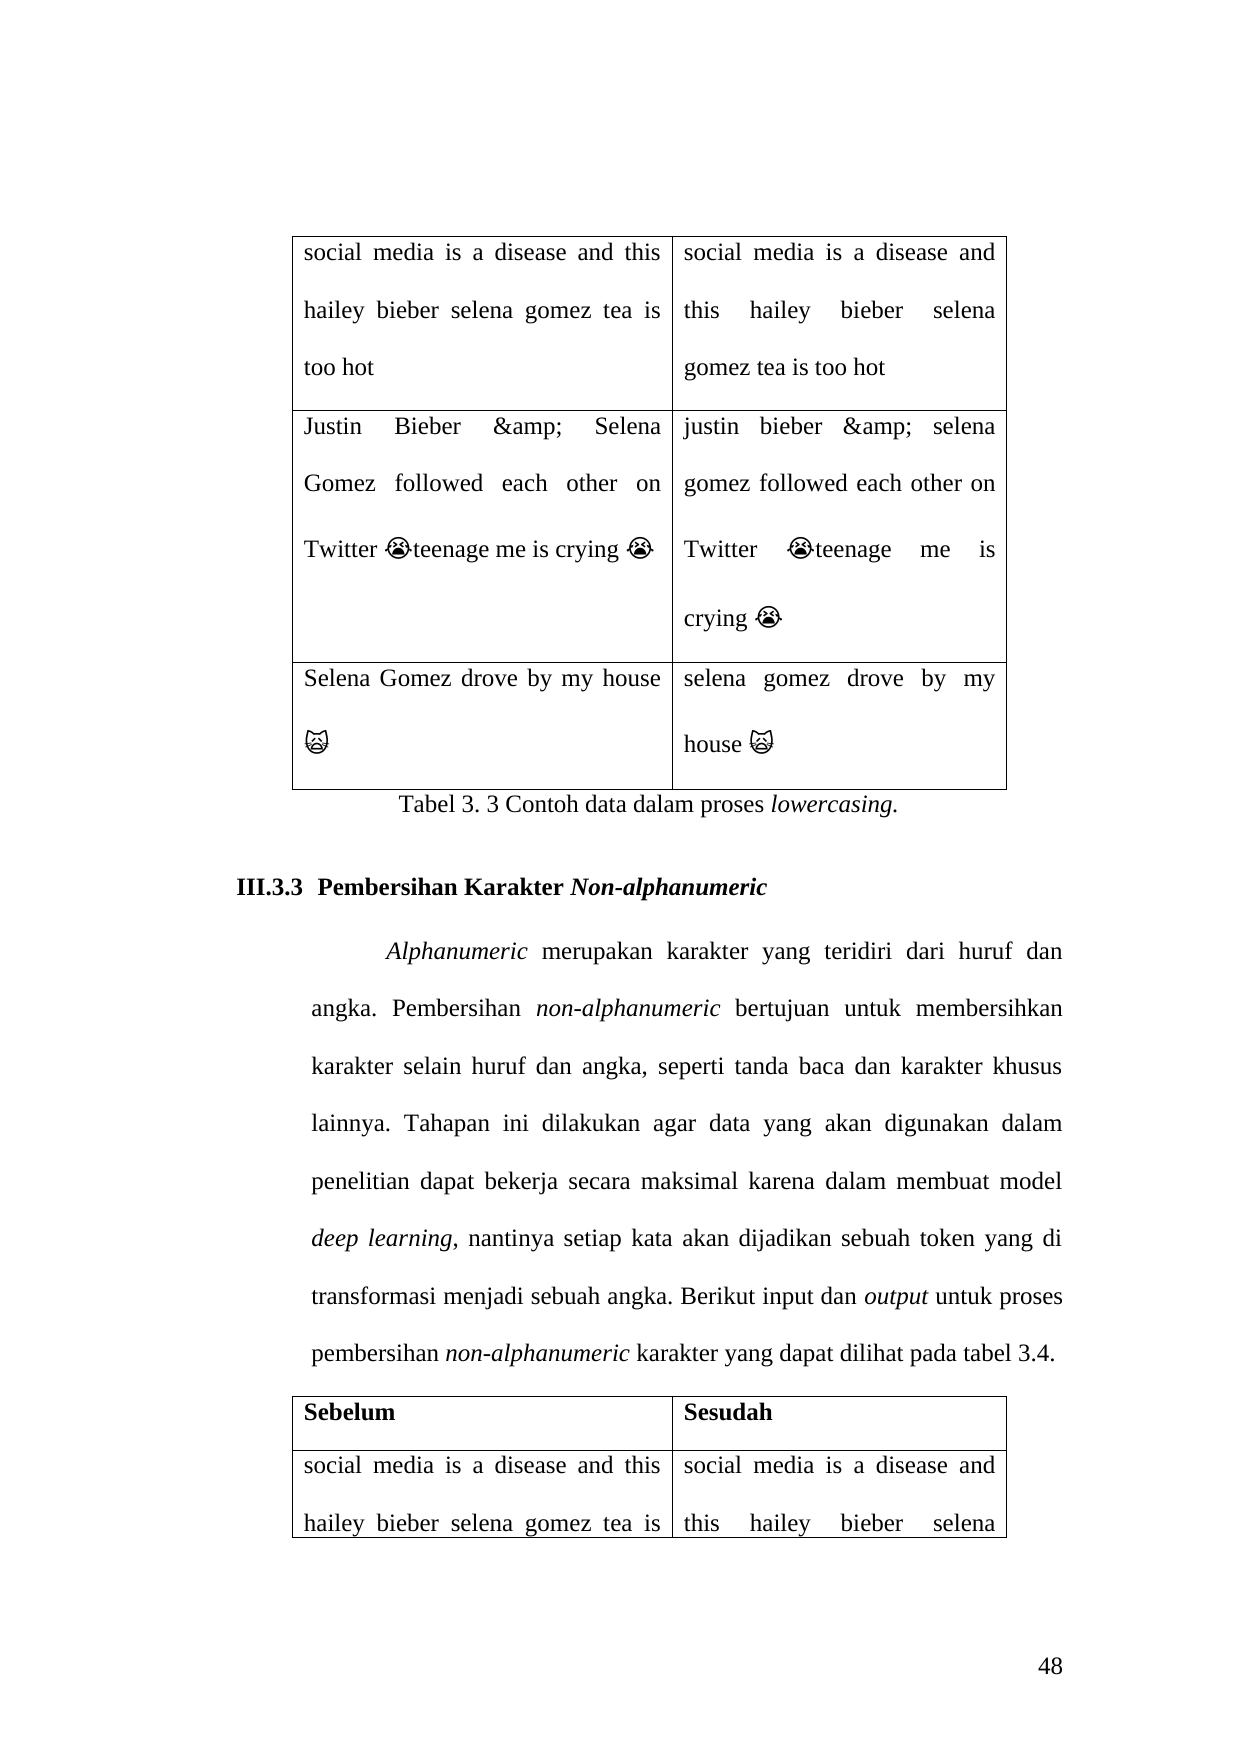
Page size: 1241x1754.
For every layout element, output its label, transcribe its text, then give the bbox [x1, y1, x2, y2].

table_header Sebelum [293, 1397, 672, 1449]
table_cell justin bieber &amp; selena gomez followed each other on Twitter 😭teenage me is crying 😭 [673, 411, 1006, 662]
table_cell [673, 1451, 1006, 1537]
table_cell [293, 1451, 672, 1537]
table_cell social media is a disease and this hailey bieber selena gomez tea is too hot [293, 237, 672, 410]
list Alphanumeric merupakan karakter yang teridiri dari huruf dan angka. Pembersihan non-alphanumeric bertujuan untuk membersihkan karakter selain huruf dan angka, seperti tanda baca dan karakter khusus lainnya. Tahapan ini dilakukan agar data yang akan digunakan dalam penelitian dapat bekerja secara maksimal karena dalam membuat model deep learning, nantinya setiap kata akan dijadikan sebuah token yang di transformasi menjadi sebuah angka. Berikut input dan output untuk proses pembersihan non-alphanumeric karakter yang dapat dilihat pada tabel 3.4. [311, 936, 1063, 1367]
table_cell Selena Gomez drove by my house 🙀 [293, 663, 672, 788]
subtitle Pembersihan Karakter Non-alphanumeric [236, 872, 1063, 901]
table_cell Justin Bieber &amp; Selena Gomez followed each other on Twitter 😭teenage me is crying 😭 [293, 411, 672, 662]
table_cell selena gomez drove by my house 🙀 [673, 663, 1006, 788]
text Tabel 3. 3 Contoh data dalam proses lowercasing. [236, 789, 1063, 818]
table_header Sesudah [673, 1397, 1006, 1449]
table_cell social media is a disease and this hailey bieber selena gomez tea is too hot [673, 237, 1006, 410]
